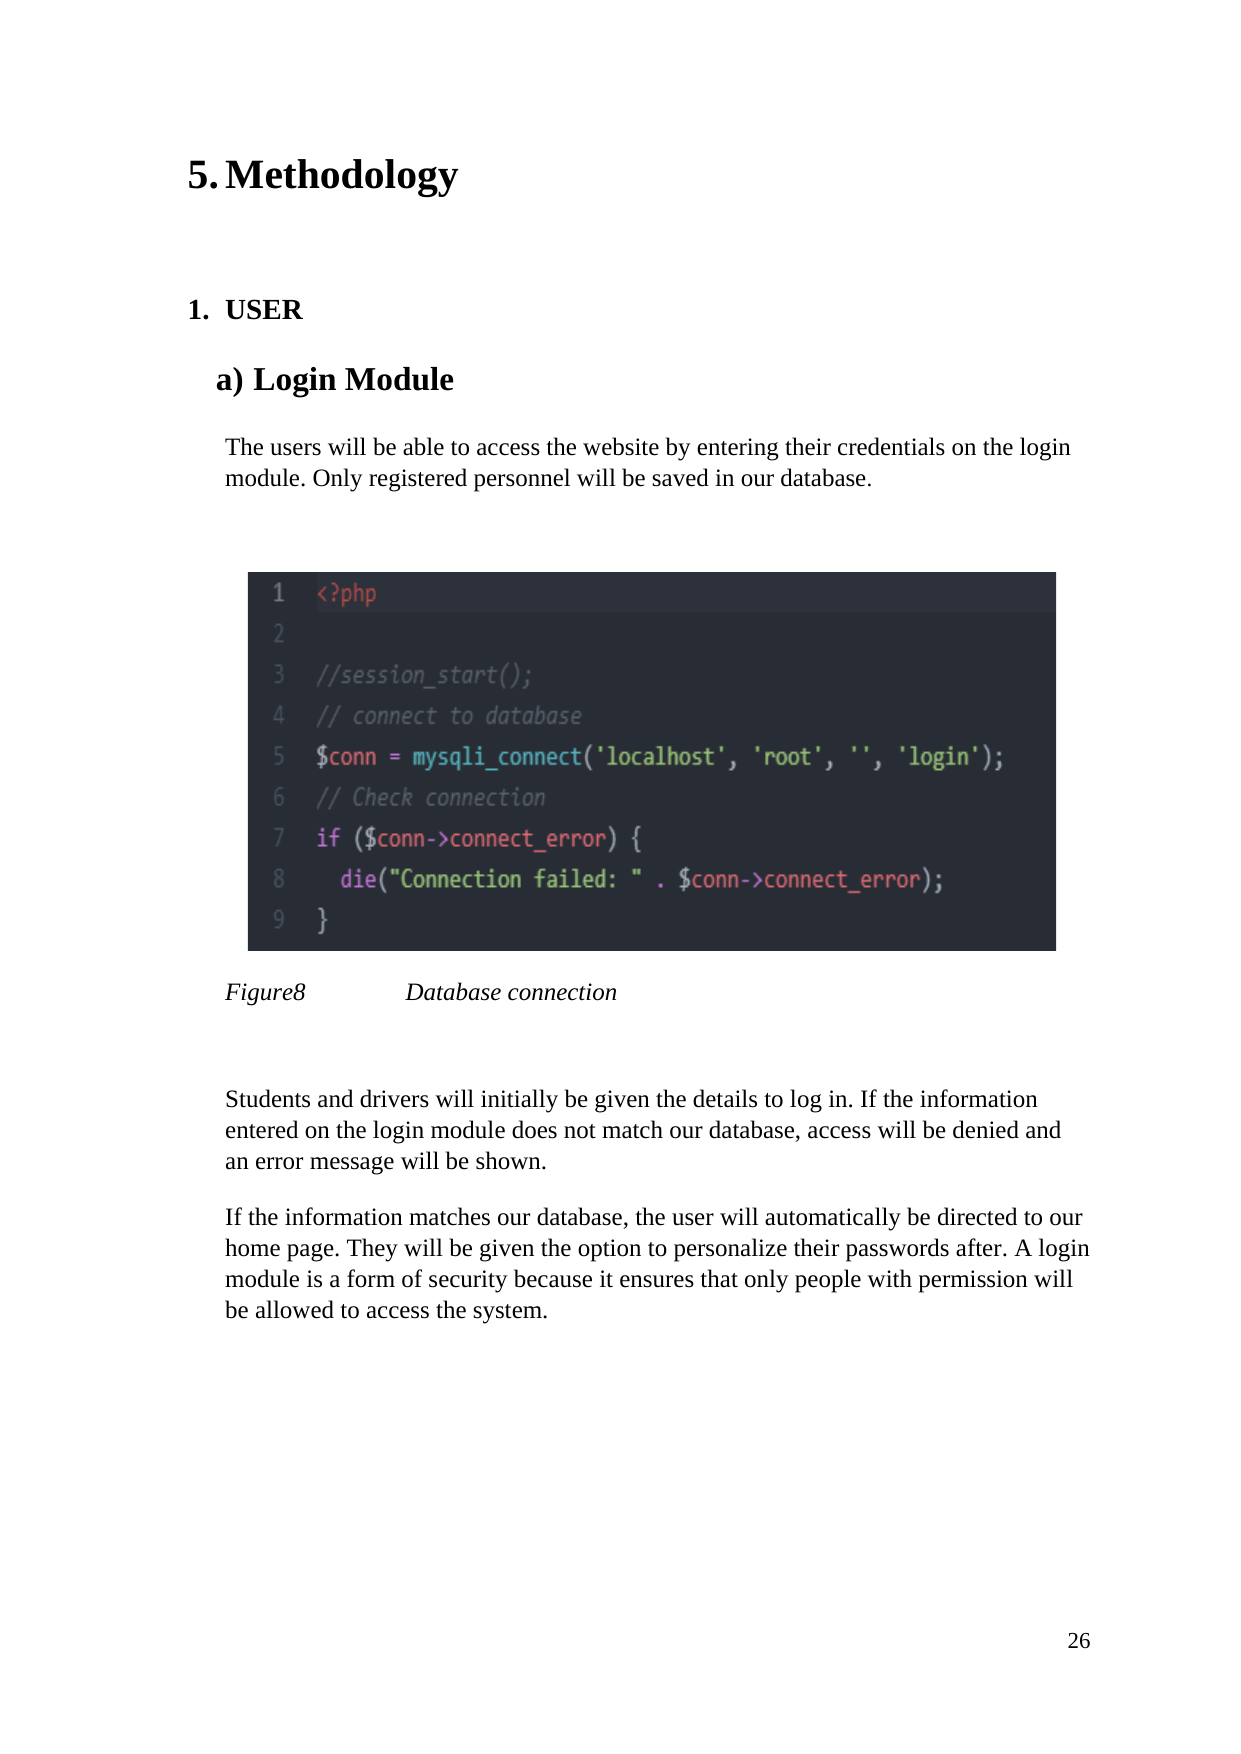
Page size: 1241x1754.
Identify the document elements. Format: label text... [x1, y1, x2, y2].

subtitle Login Module [216, 359, 1090, 397]
text Students and drivers will initially be given the details to log in. If the information entered on the login module does not match our database, access will be denied and an error message will be shown. [225, 1084, 1090, 1175]
list USER [187, 292, 1090, 325]
text The users will be able to access the website by entering their credentials on the login module. Only registered personnel will be saved in our database. [225, 432, 1090, 491]
text If the information matches our database, the user will automatically be directed to our home page. They will be given the option to personalize their passwords after. A login module is a form of security because it ensures that only people with permission will be allowed to access the system. [225, 1202, 1090, 1324]
subtitle Methodology [187, 150, 1090, 198]
text Figure8 Database connection [225, 977, 1090, 1006]
picture [247, 572, 1057, 951]
